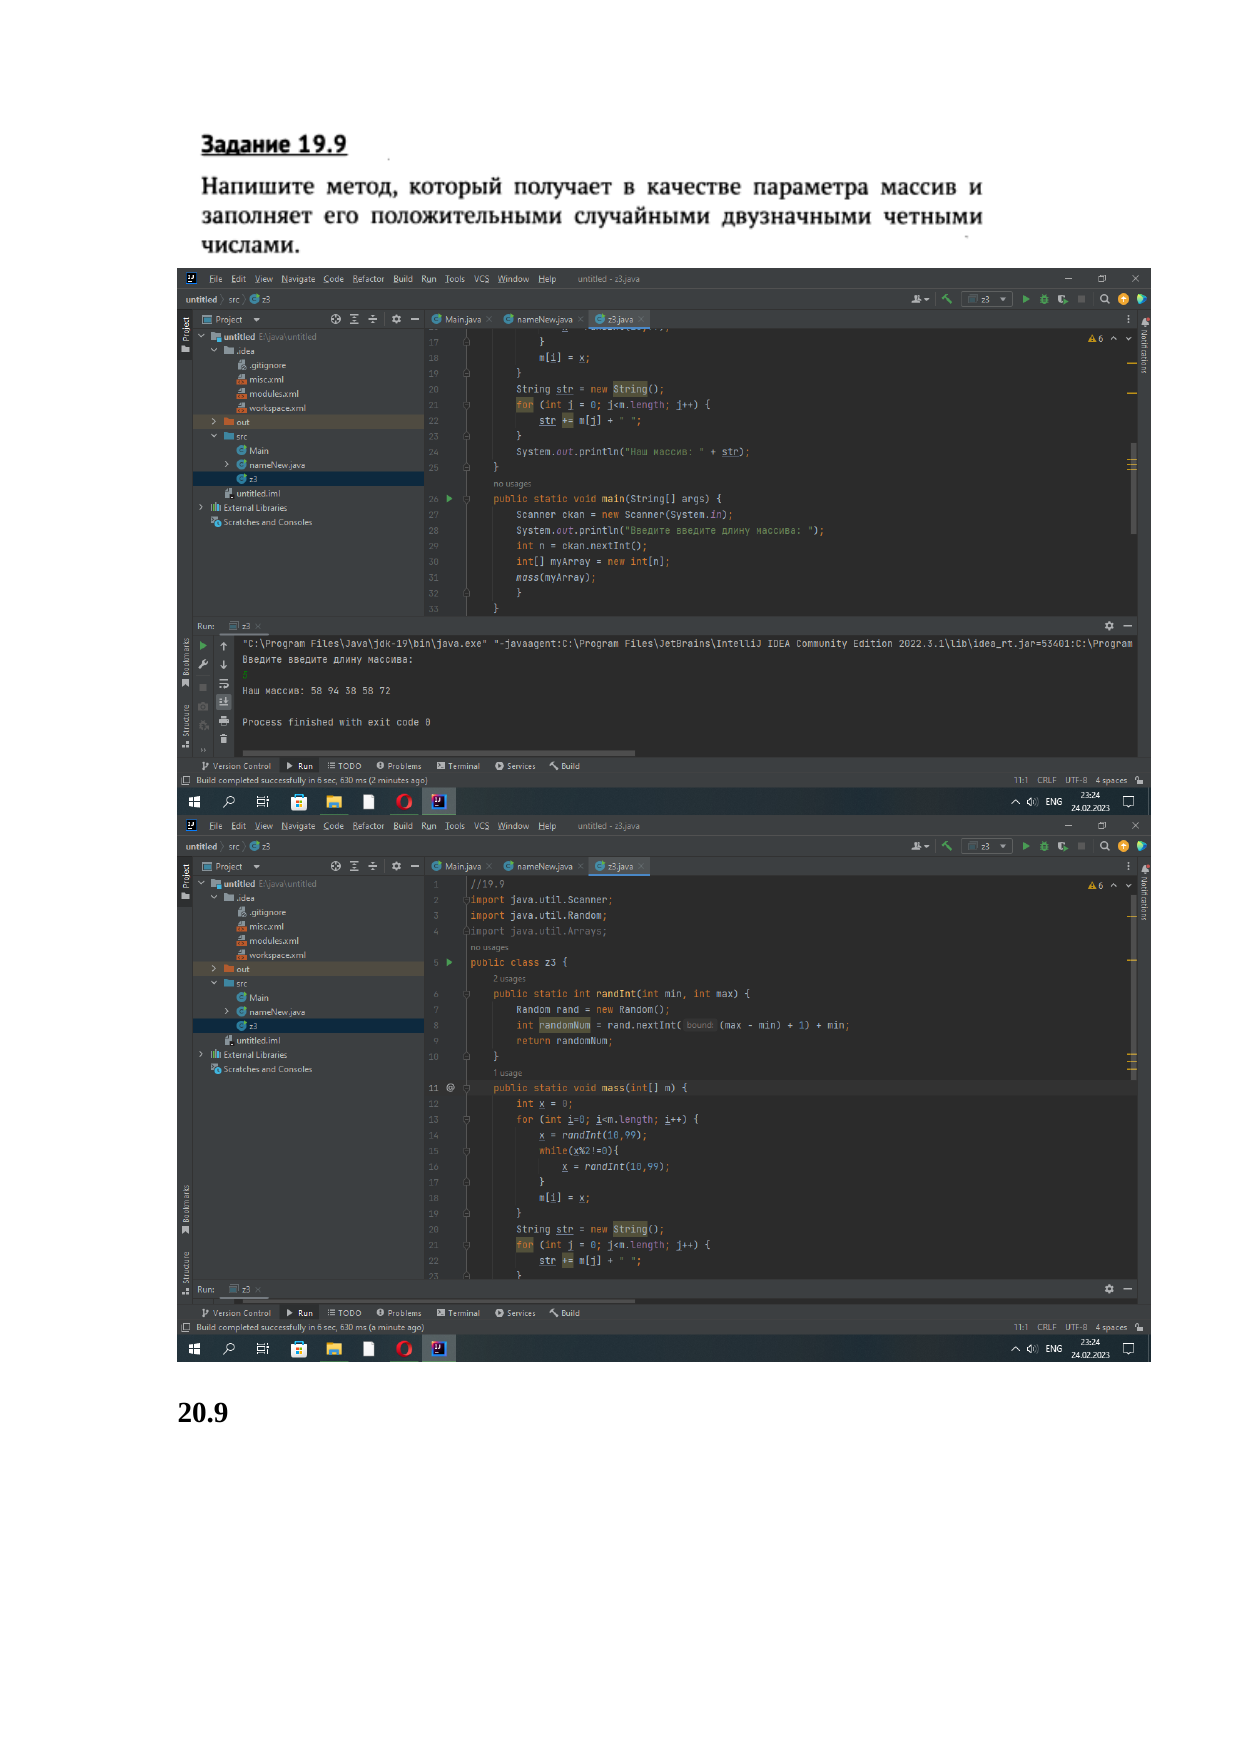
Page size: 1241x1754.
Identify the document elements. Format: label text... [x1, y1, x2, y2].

text 20.9 [177, 1396, 1152, 1429]
picture [177, 118, 1151, 1362]
